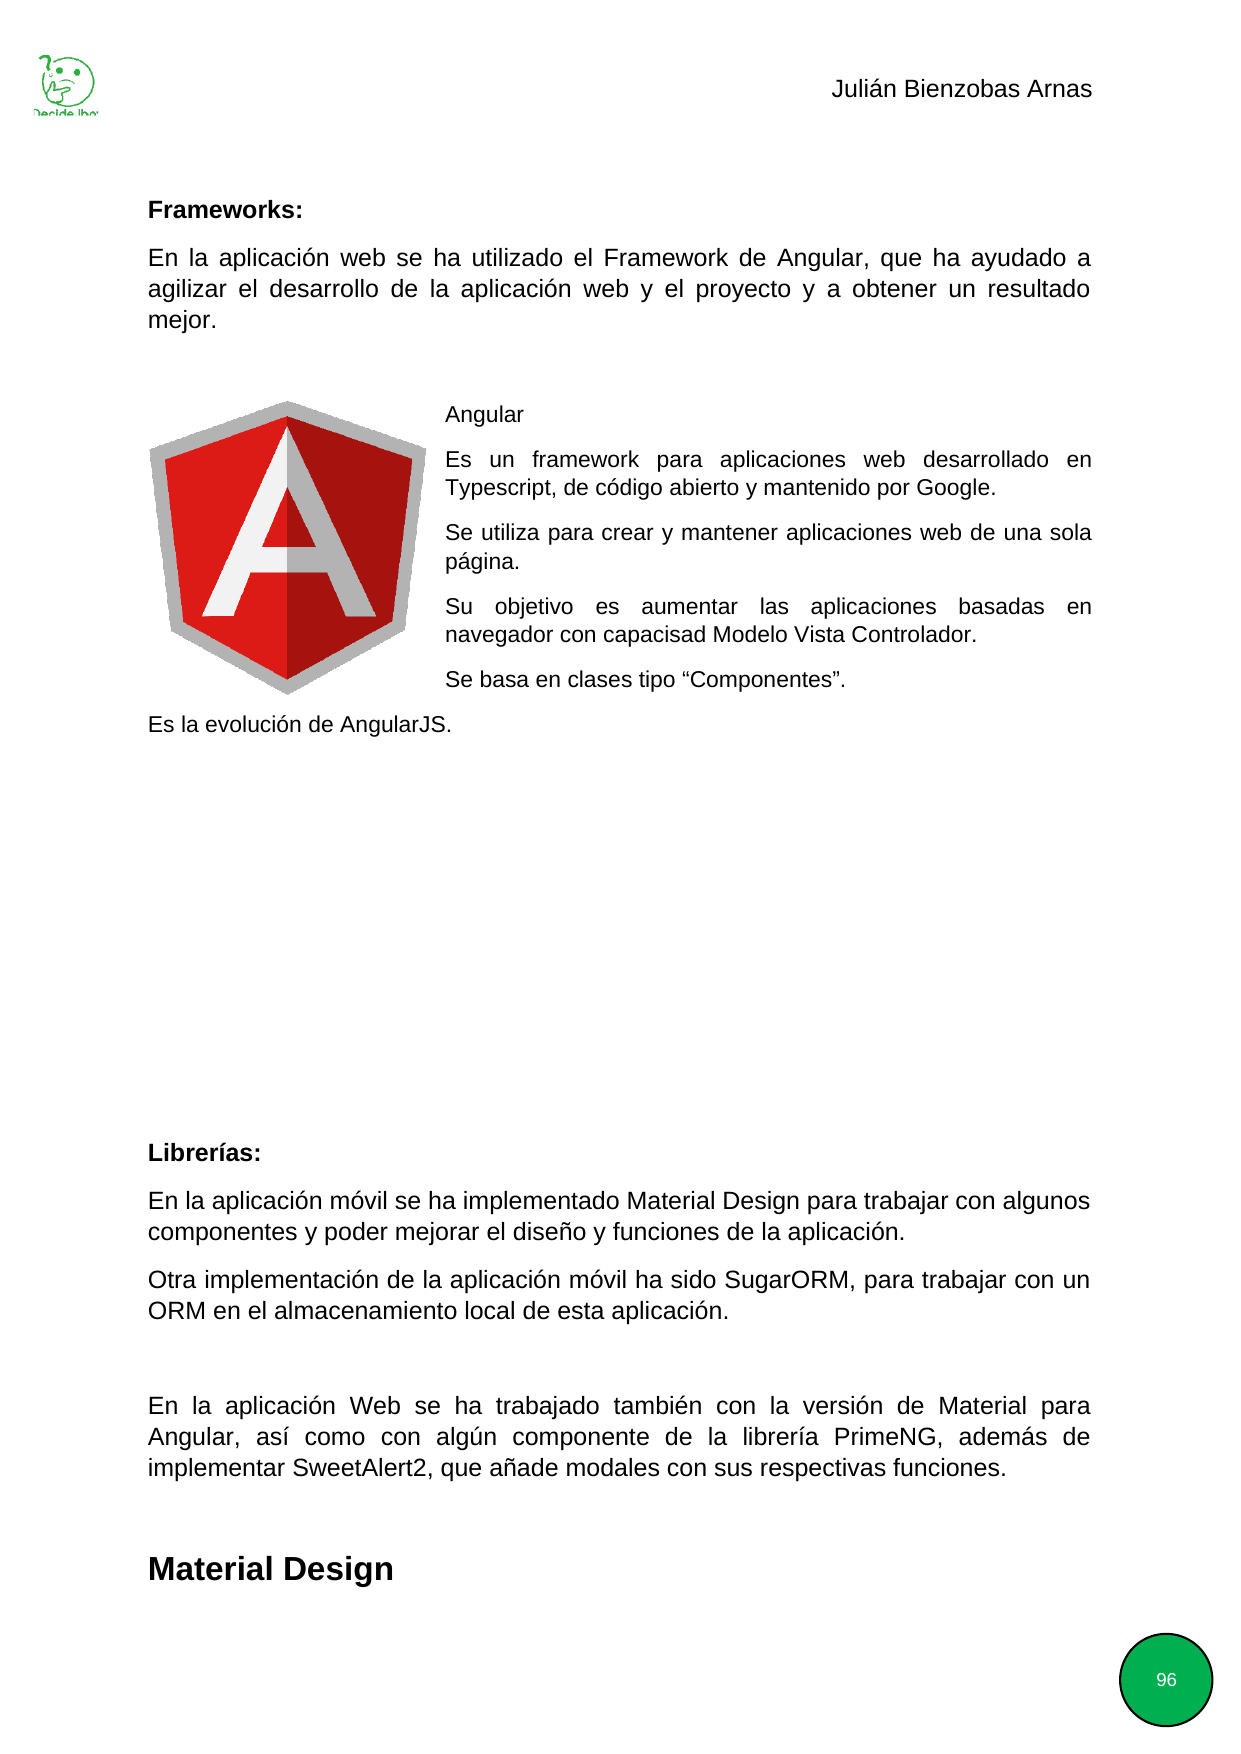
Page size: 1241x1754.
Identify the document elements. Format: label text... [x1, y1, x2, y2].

text Otra implementación de la aplicación móvil ha sido SugarORM, para trabajar con un ORM en el almacenamiento local de esta aplicación. [148, 1265, 1092, 1324]
text Su objetivo es aumentar las aplicaciones basadas en navegador con capacisad Modelo Vista Controlador. [427, 593, 1092, 648]
picture [148, 400, 427, 695]
text Material Design [148, 1549, 1092, 1587]
text Es la evolución de AngularJS. [148, 711, 1092, 738]
text Angular [427, 401, 1092, 427]
text Se basa en clases tipo “Componentes”. [427, 666, 1092, 693]
text Se utiliza para crear y mantener aplicaciones web de una sola página. [427, 519, 1092, 574]
text Librerías: [148, 1138, 1092, 1167]
picture [32, 55, 99, 114]
text En la aplicación Web se ha trabajado también con la versión de Material para Angular, así como con algún componente de la librería PrimeNG, además de implementar SweetAlert2, que añade modales con sus respectivas funciones. [148, 1391, 1092, 1482]
text En la aplicación web se ha utilizado el Framework de Angular, que ha ayudado a agilizar el desarrollo de la aplicación web y el proyecto y a obtener un resultado mejor. [148, 243, 1092, 334]
text Es un framework para aplicaciones web desarrollado en Typescript, de código abierto y mantenido por Google. [427, 446, 1092, 501]
text En la aplicación móvil se ha implementado Material Design para trabajar con algunos componentes y poder mejorar el diseño y funciones de la aplicación. [148, 1186, 1092, 1246]
text Frameworks: [148, 195, 1092, 224]
